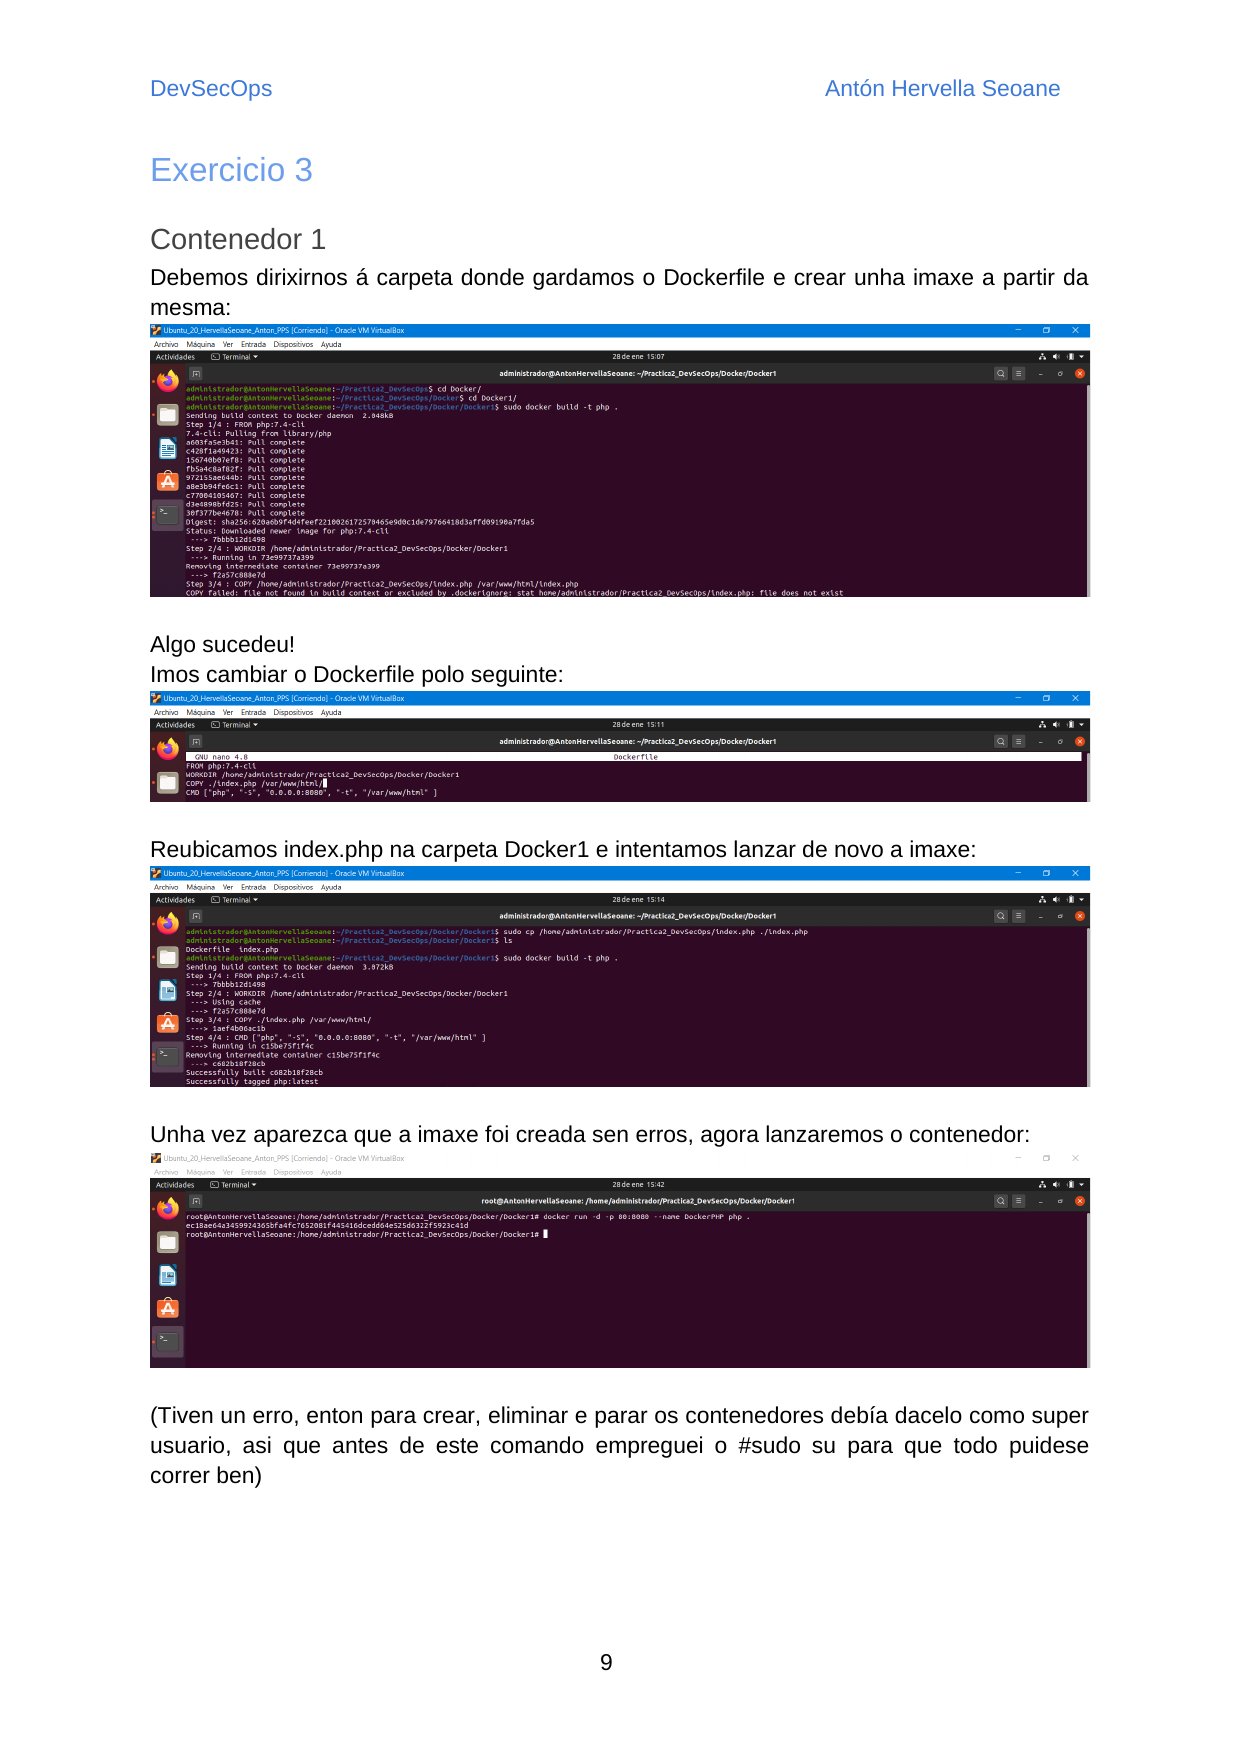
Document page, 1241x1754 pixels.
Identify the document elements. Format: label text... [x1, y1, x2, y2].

text Reubicamos index.php na carpeta Docker1 e intentamos lanzar de novo a imaxe: [150, 836, 1090, 862]
text Unha vez aparezca que a imaxe foi creada sen erros, agora lanzaremos o contenedor: [150, 1121, 1090, 1147]
picture [150, 866, 1091, 1087]
picture [150, 1151, 1091, 1368]
text (Tiven un erro, enton para crear, eliminar e parar os contenedores debía dacelo como super usuario, asi que antes de este comando empreguei o #sudo su para que todo puidese correr ben) [150, 1402, 1090, 1489]
text Debemos dirixirnos á carpeta donde gardamos o Dockerfile e crear unha imaxe a partir da mesma: [150, 264, 1090, 320]
subtitle Contenedor 1 [150, 222, 1090, 255]
picture [150, 691, 1091, 802]
text Algo sucedeu! [150, 631, 1090, 657]
text Imos cambiar o Dockerfile polo seguinte: [150, 661, 1090, 688]
picture [150, 324, 1091, 597]
subtitle Exercicio 3 [150, 150, 1090, 188]
